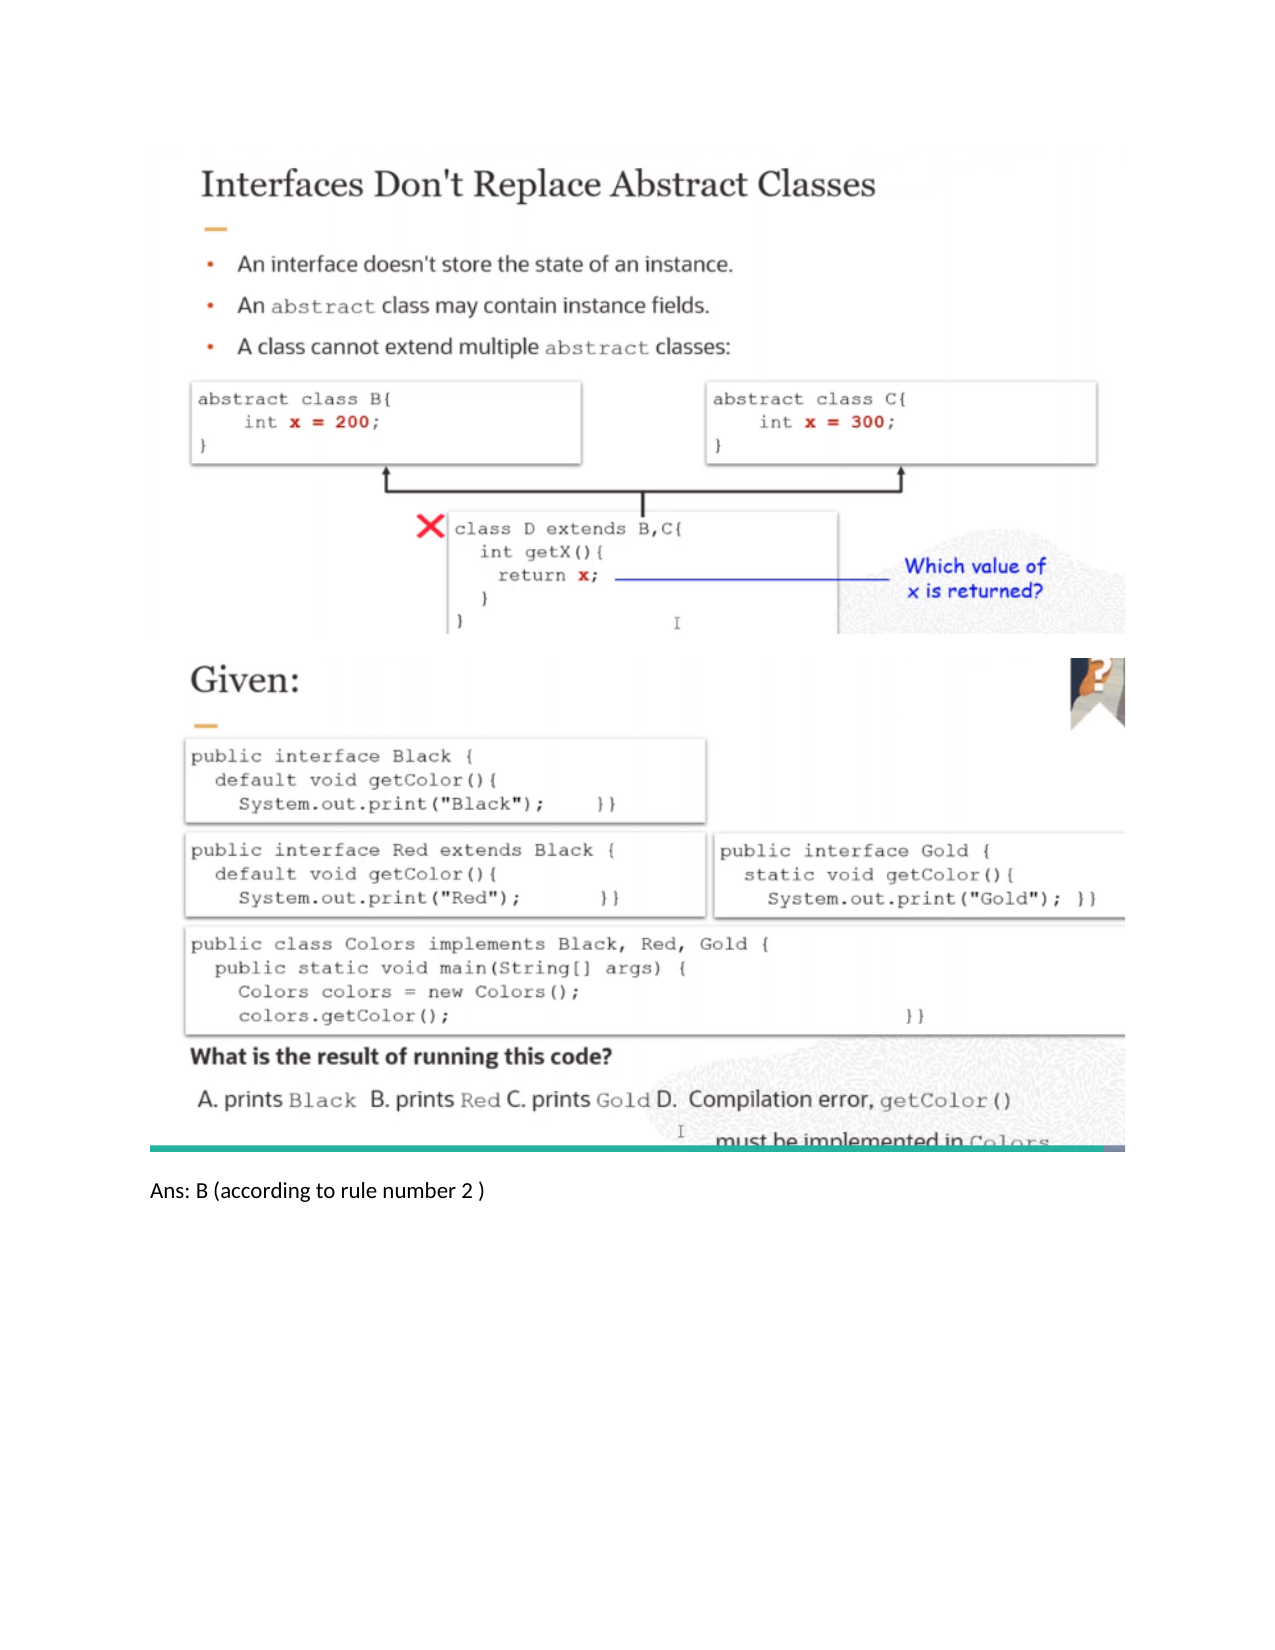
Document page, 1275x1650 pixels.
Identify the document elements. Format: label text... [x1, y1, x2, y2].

picture [150, 658, 1125, 1152]
text Ans: B (according to rule number 2 ) [150, 1176, 1125, 1204]
picture [150, 150, 1125, 634]
